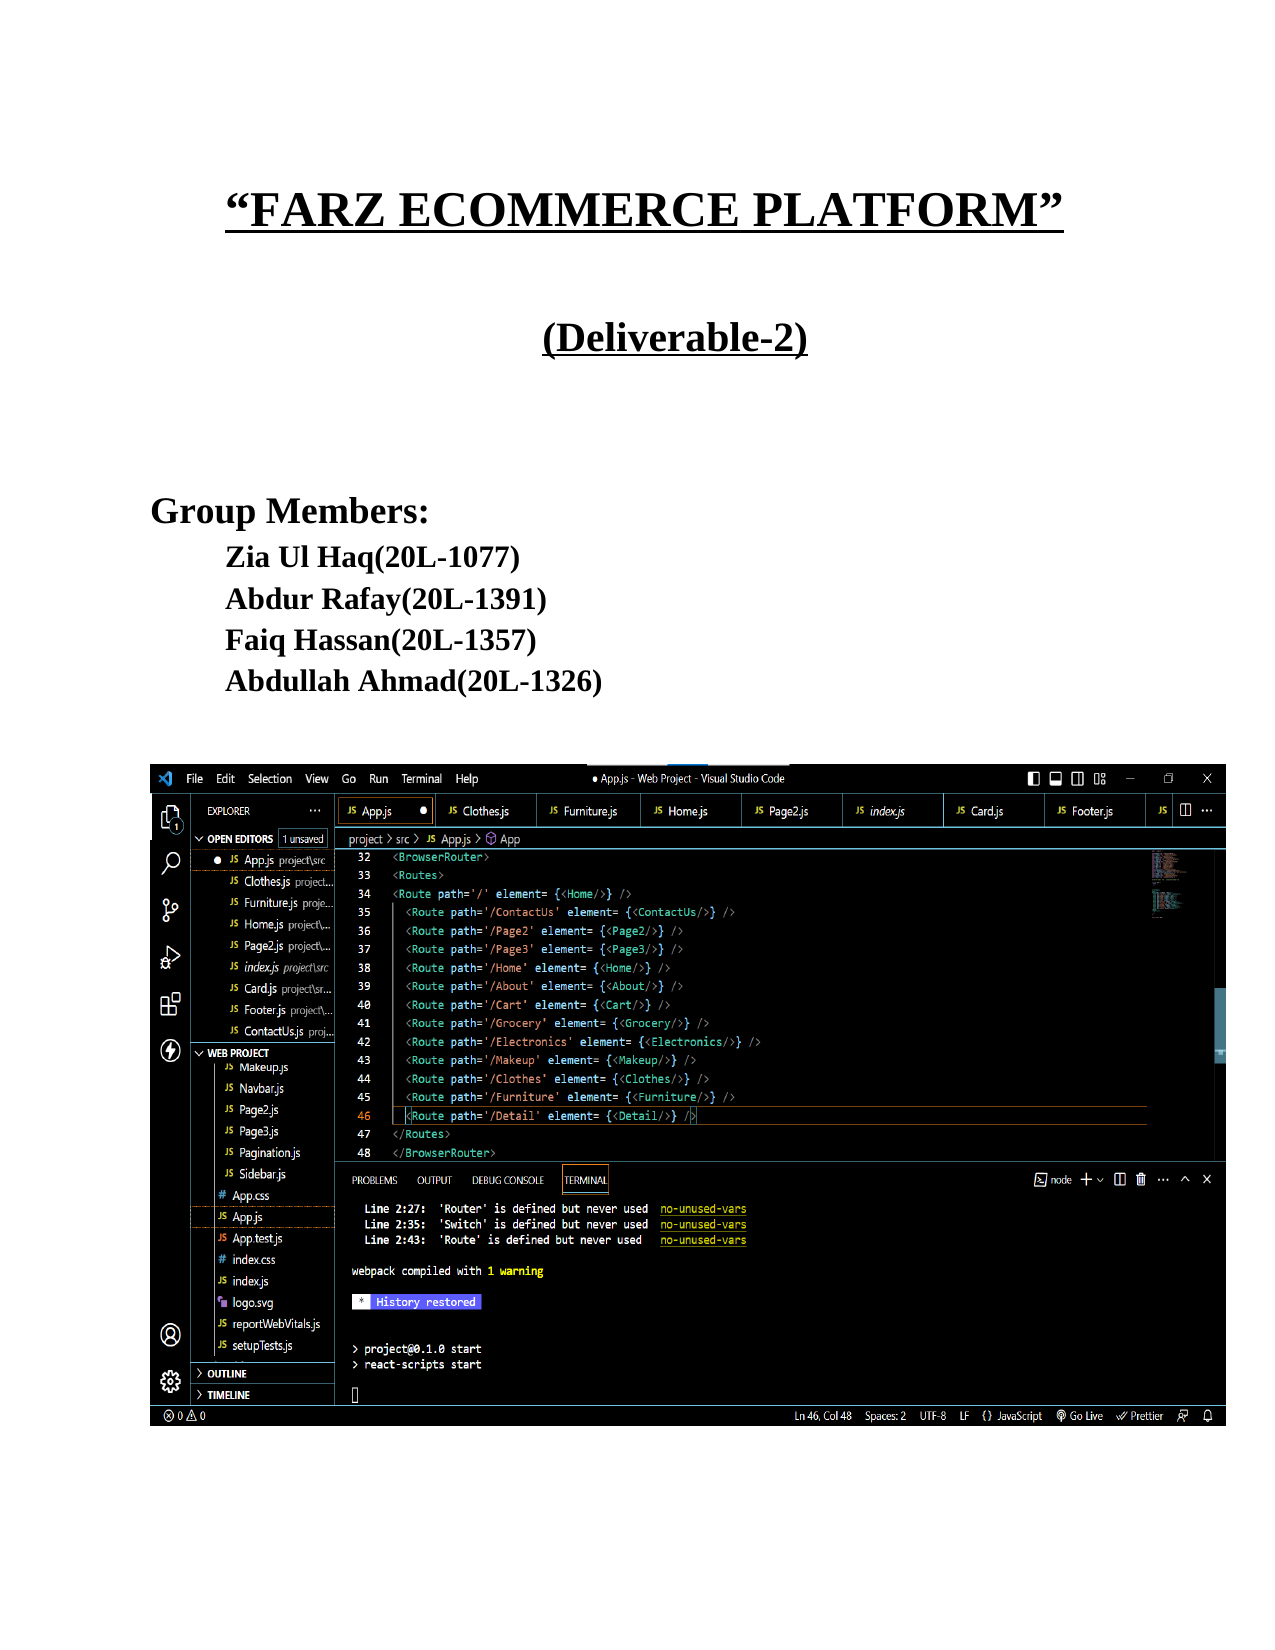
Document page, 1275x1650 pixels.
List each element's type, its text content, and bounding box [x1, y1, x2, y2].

text Zia Ul Haq(20L-1077) [150, 538, 1125, 574]
text “FARZ ECOMMERCE PLATFORM” [150, 180, 1125, 238]
text Abdullah Ahmad(20L-1326) [150, 663, 1125, 699]
picture [150, 764, 1226, 1426]
text Group Members: [150, 488, 1125, 531]
text Faiq Hassan(20L-1357) [150, 621, 1125, 657]
text Abdur Rafay(20L-1391) [150, 580, 1125, 616]
text (Deliverable-2) [150, 312, 1125, 360]
